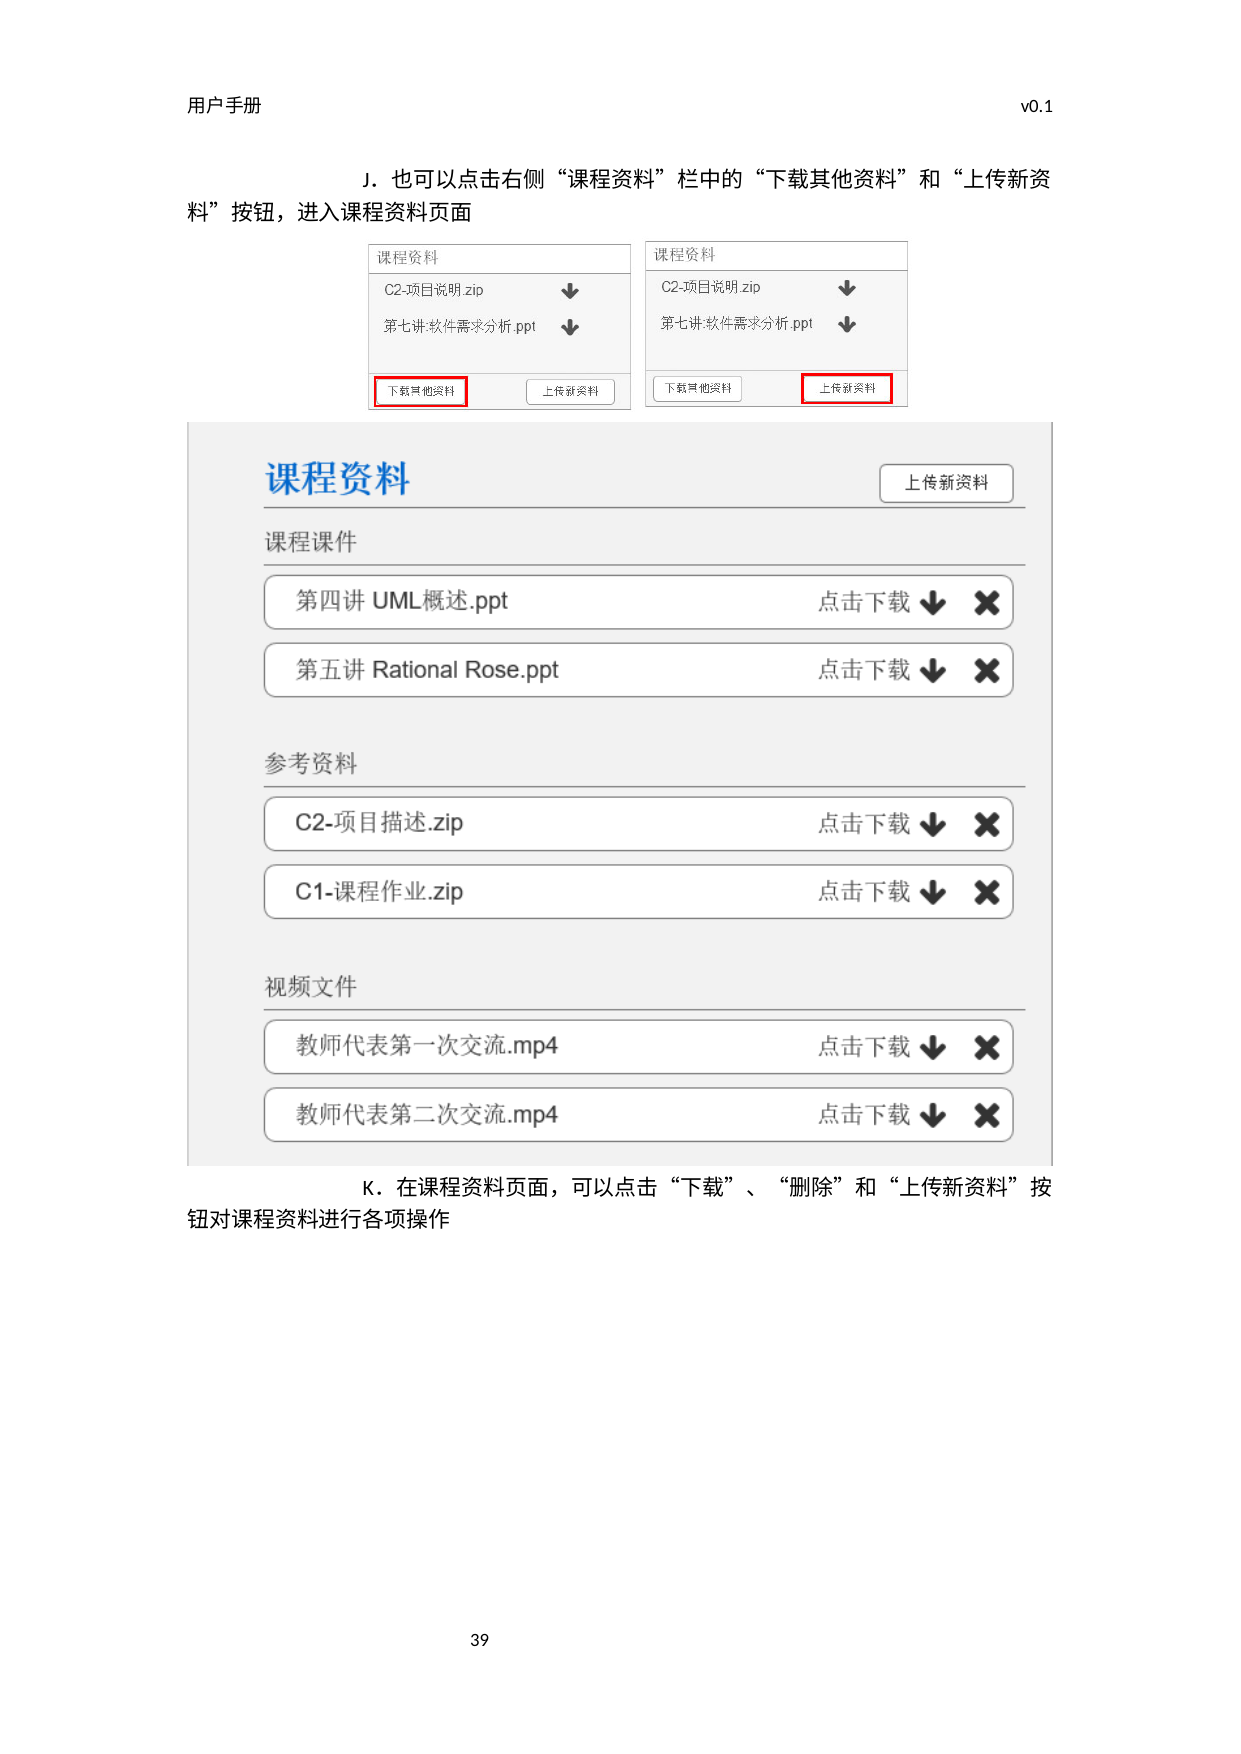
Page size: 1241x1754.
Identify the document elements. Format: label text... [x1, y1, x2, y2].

text J．也可以点击右侧“课程资料”栏中的“下载其他资料”和“上传新资料”按钮，进入课程资料页面 [187, 162, 1053, 227]
text K．在课程资料页面，可以点击“下载”、“删除”和“上传新资料”按钮对课程资料进行各项操作 [187, 1169, 1053, 1234]
picture [362, 233, 917, 416]
picture [187, 422, 1053, 1166]
